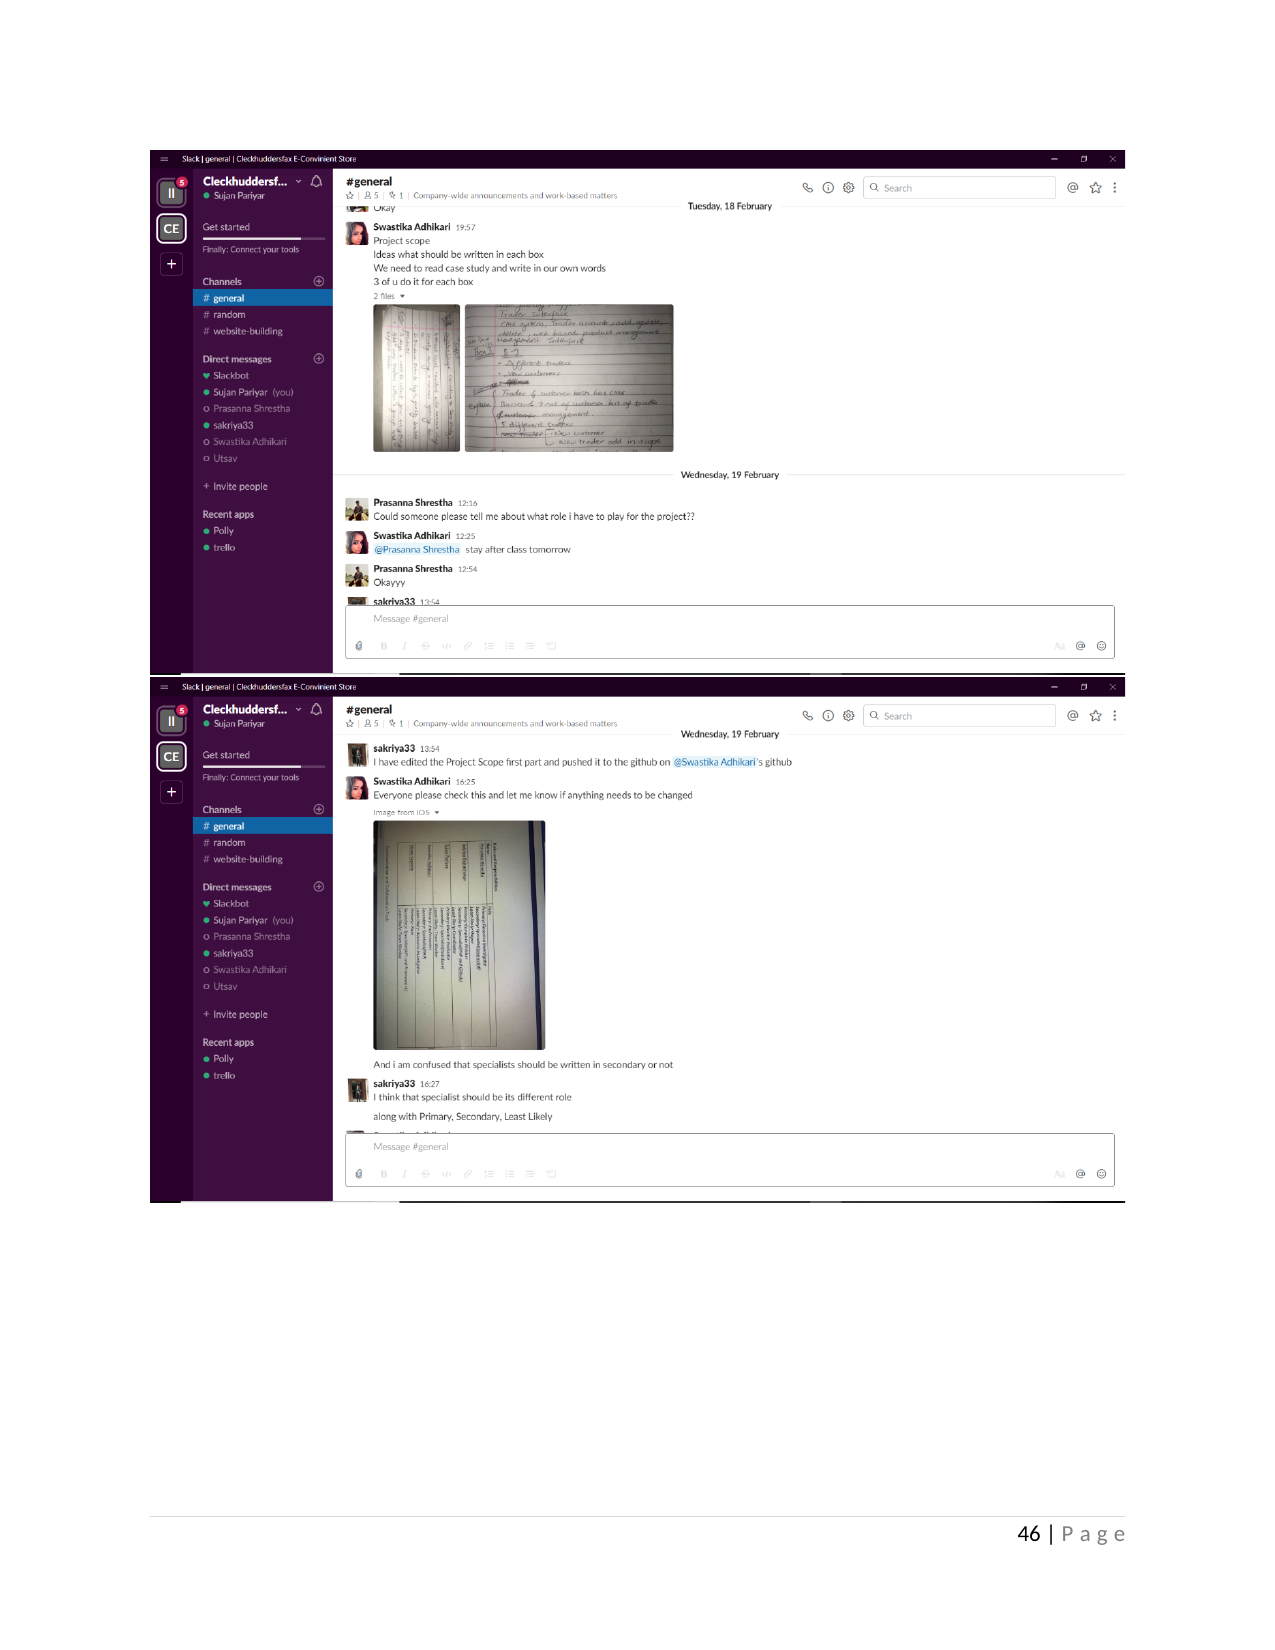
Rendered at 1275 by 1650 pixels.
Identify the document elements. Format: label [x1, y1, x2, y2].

picture [150, 150, 1125, 675]
picture [150, 677, 1125, 1203]
